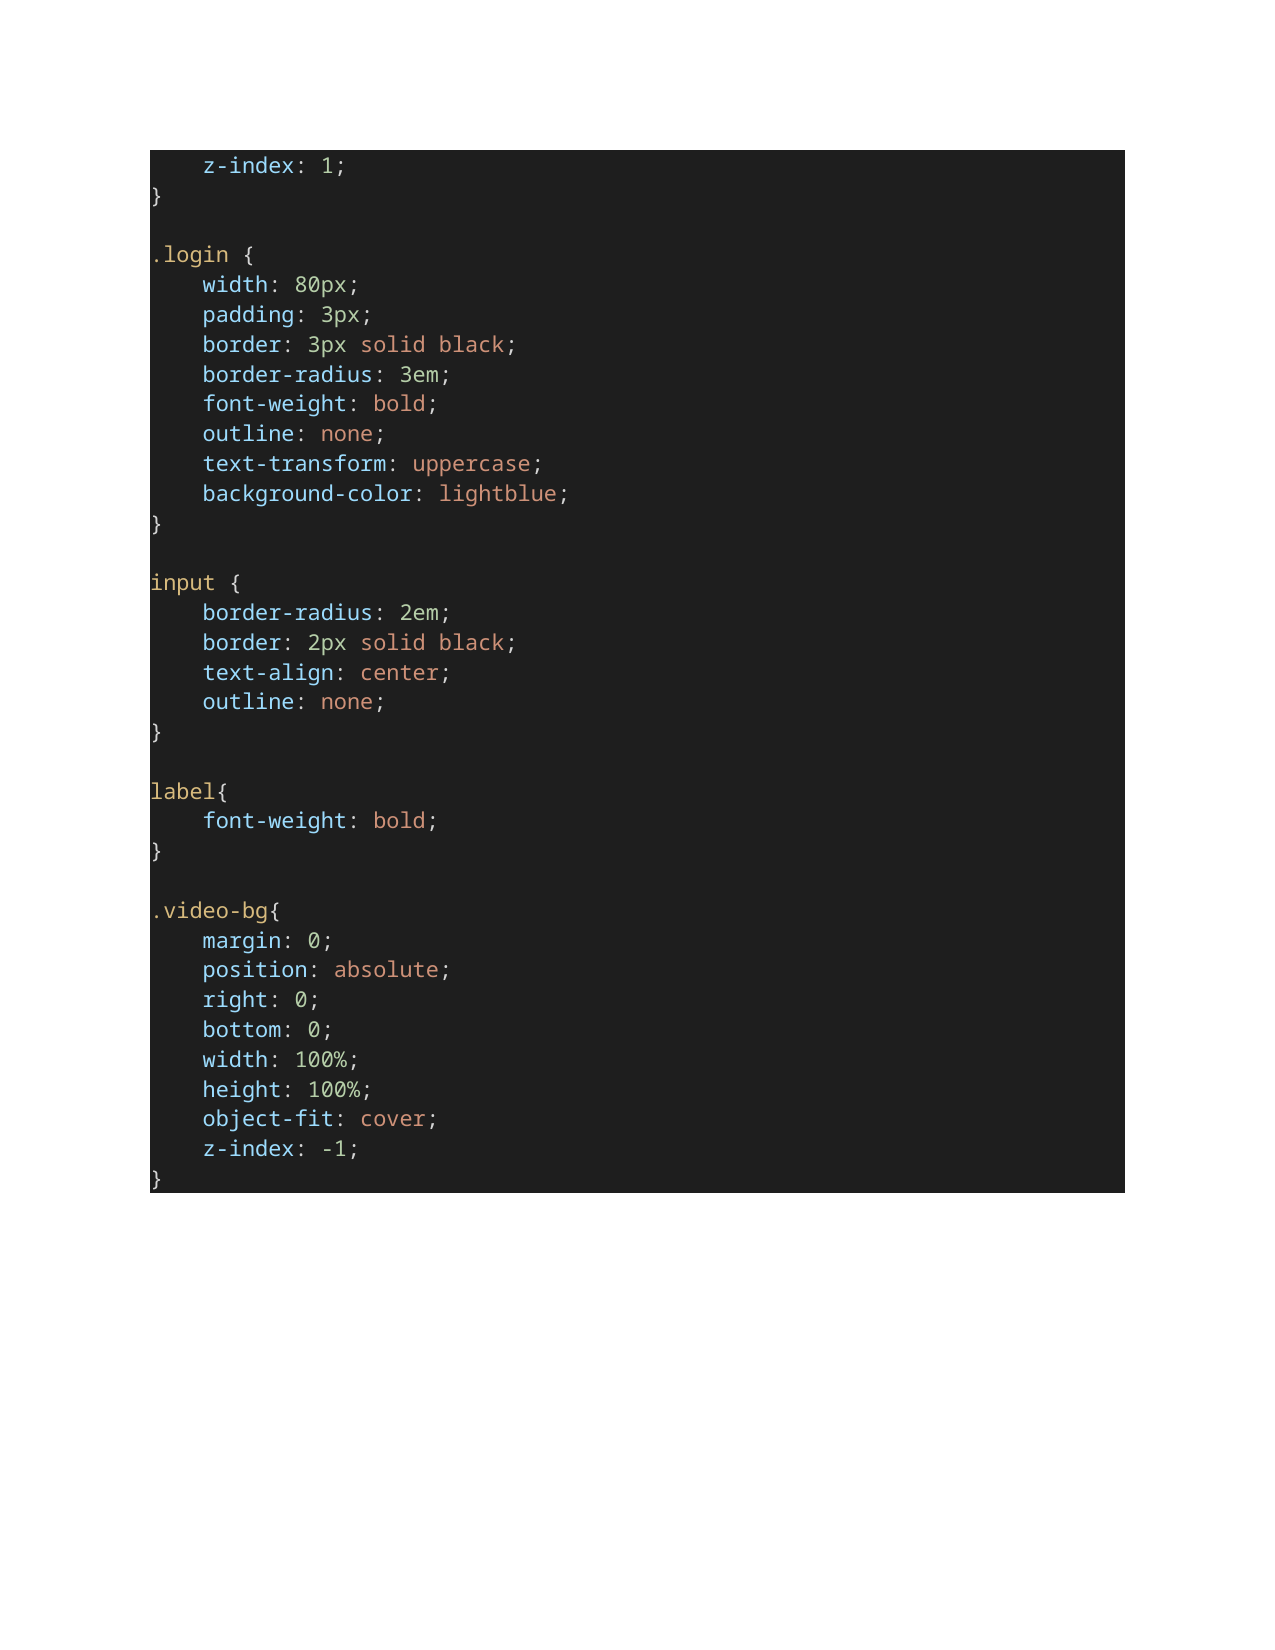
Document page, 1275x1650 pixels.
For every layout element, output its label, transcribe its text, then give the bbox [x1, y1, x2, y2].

text } [150, 180, 1125, 209]
text right: 0; [150, 984, 1125, 1014]
text font-weight: bold; [150, 805, 1125, 835]
text position: absolute; [150, 954, 1125, 984]
text .video-bg{ [150, 895, 1125, 924]
text text-transform: uppercase; [150, 448, 1125, 478]
text border: 2px solid black; [150, 627, 1125, 656]
text background-color: lightblue; [150, 478, 1125, 507]
text outline: none; [150, 418, 1125, 448]
text padding: 3px; [150, 299, 1125, 329]
text margin: 0; [150, 924, 1125, 954]
text border-radius: 3em; [150, 358, 1125, 388]
text text-align: center; [150, 656, 1125, 686]
text z-index: 1; [150, 150, 1125, 180]
text height: 100%; [150, 1073, 1125, 1103]
text border: 3px solid black; [150, 329, 1125, 358]
text border-radius: 2em; [150, 597, 1125, 627]
text width: 100%; [150, 1044, 1125, 1073]
text object-fit: cover; [150, 1103, 1125, 1133]
text } [150, 507, 1125, 537]
text } [150, 716, 1125, 746]
text label{ [150, 776, 1125, 805]
text outline: none; [150, 686, 1125, 716]
text font-weight: bold; [150, 388, 1125, 418]
text } [150, 1163, 1125, 1193]
text } [150, 835, 1125, 865]
text .login { [150, 239, 1125, 269]
text input { [150, 567, 1125, 597]
text z-index: -1; [150, 1133, 1125, 1163]
text bottom: 0; [150, 1014, 1125, 1044]
text width: 80px; [150, 269, 1125, 299]
